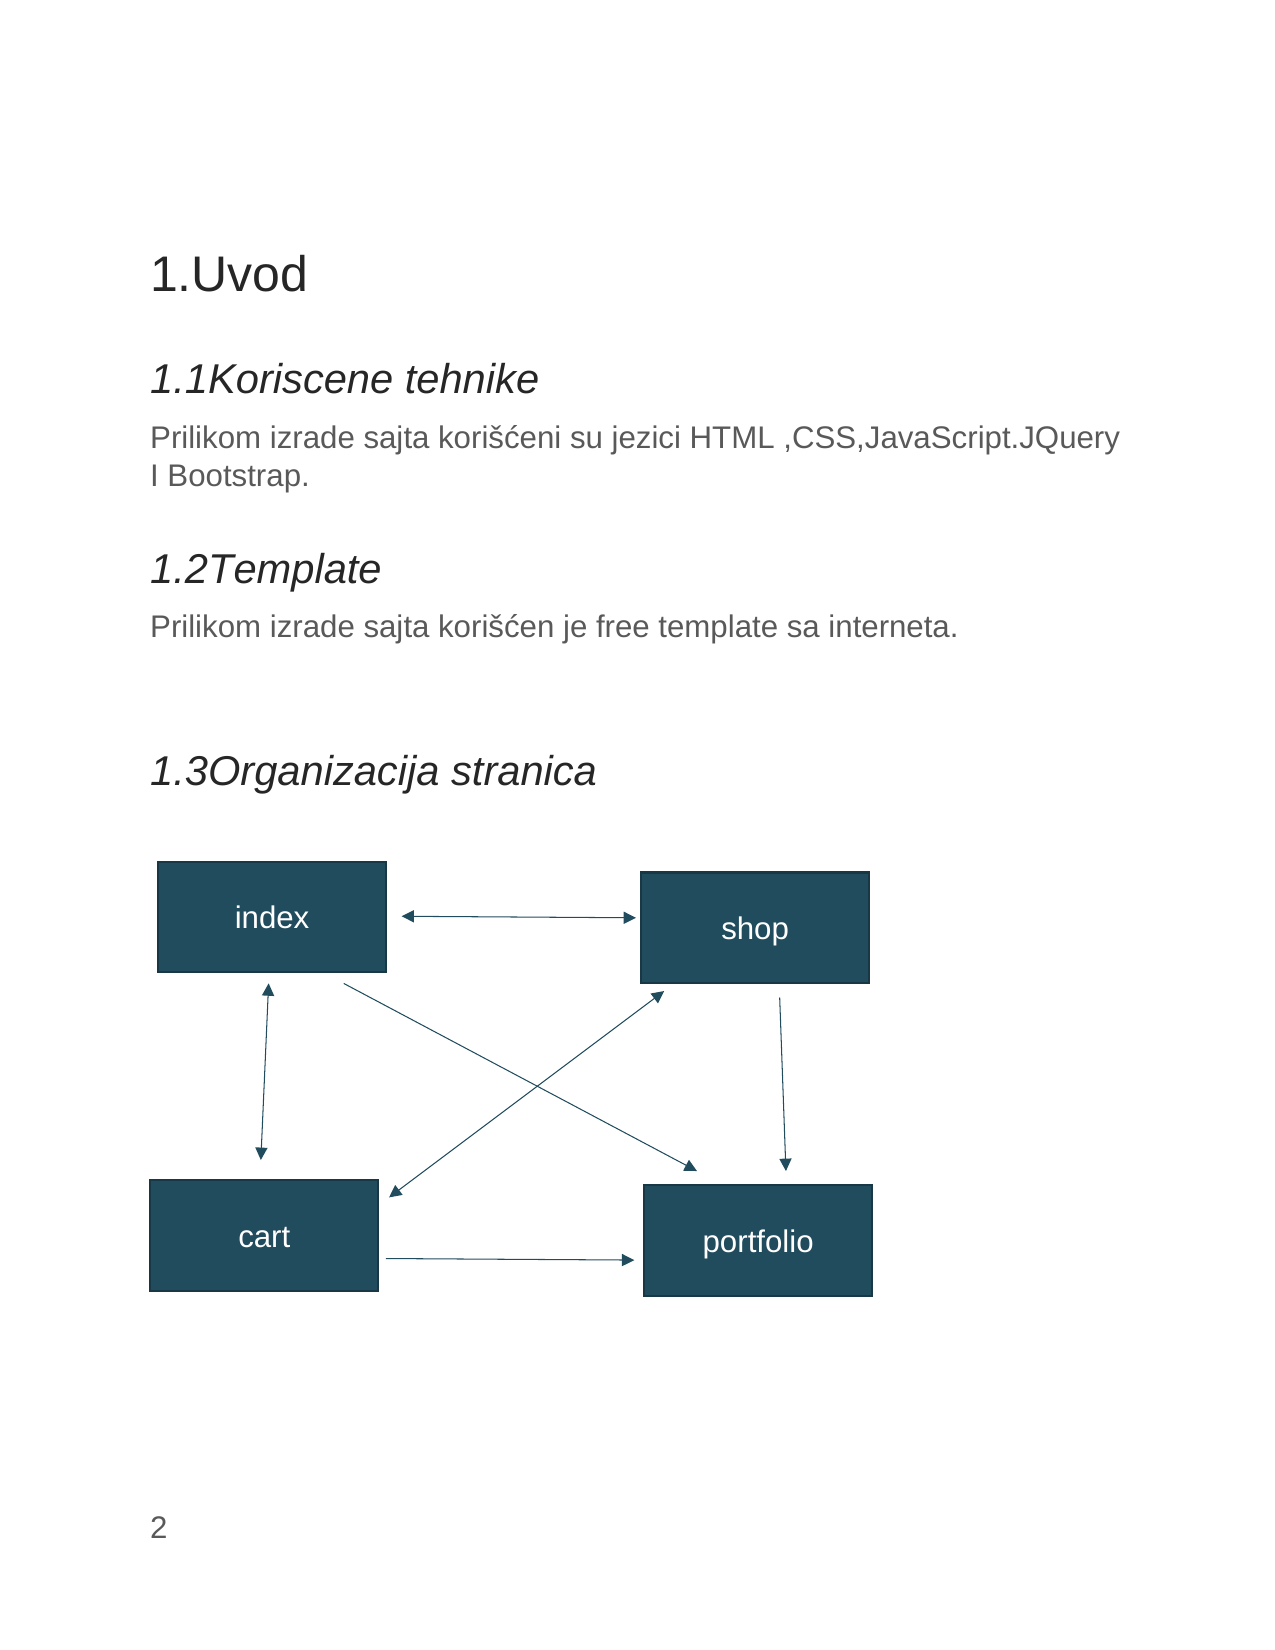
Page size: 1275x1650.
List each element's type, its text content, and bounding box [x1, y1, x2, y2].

subtitle 1.Uvod [150, 244, 1125, 302]
text Prilikom izrade sajta korišćen je free template sa interneta. [150, 608, 1125, 644]
text Prilikom izrade sajta korišćeni su jezici HTML ,CSS,JavaScript.JQuery I Bootstrap. [150, 419, 1125, 493]
subtitle 1.1Koriscene tehnike [150, 354, 1125, 402]
subtitle 1.3Organizacija stranica [150, 746, 1125, 794]
subtitle 1.2Template [150, 544, 1125, 592]
